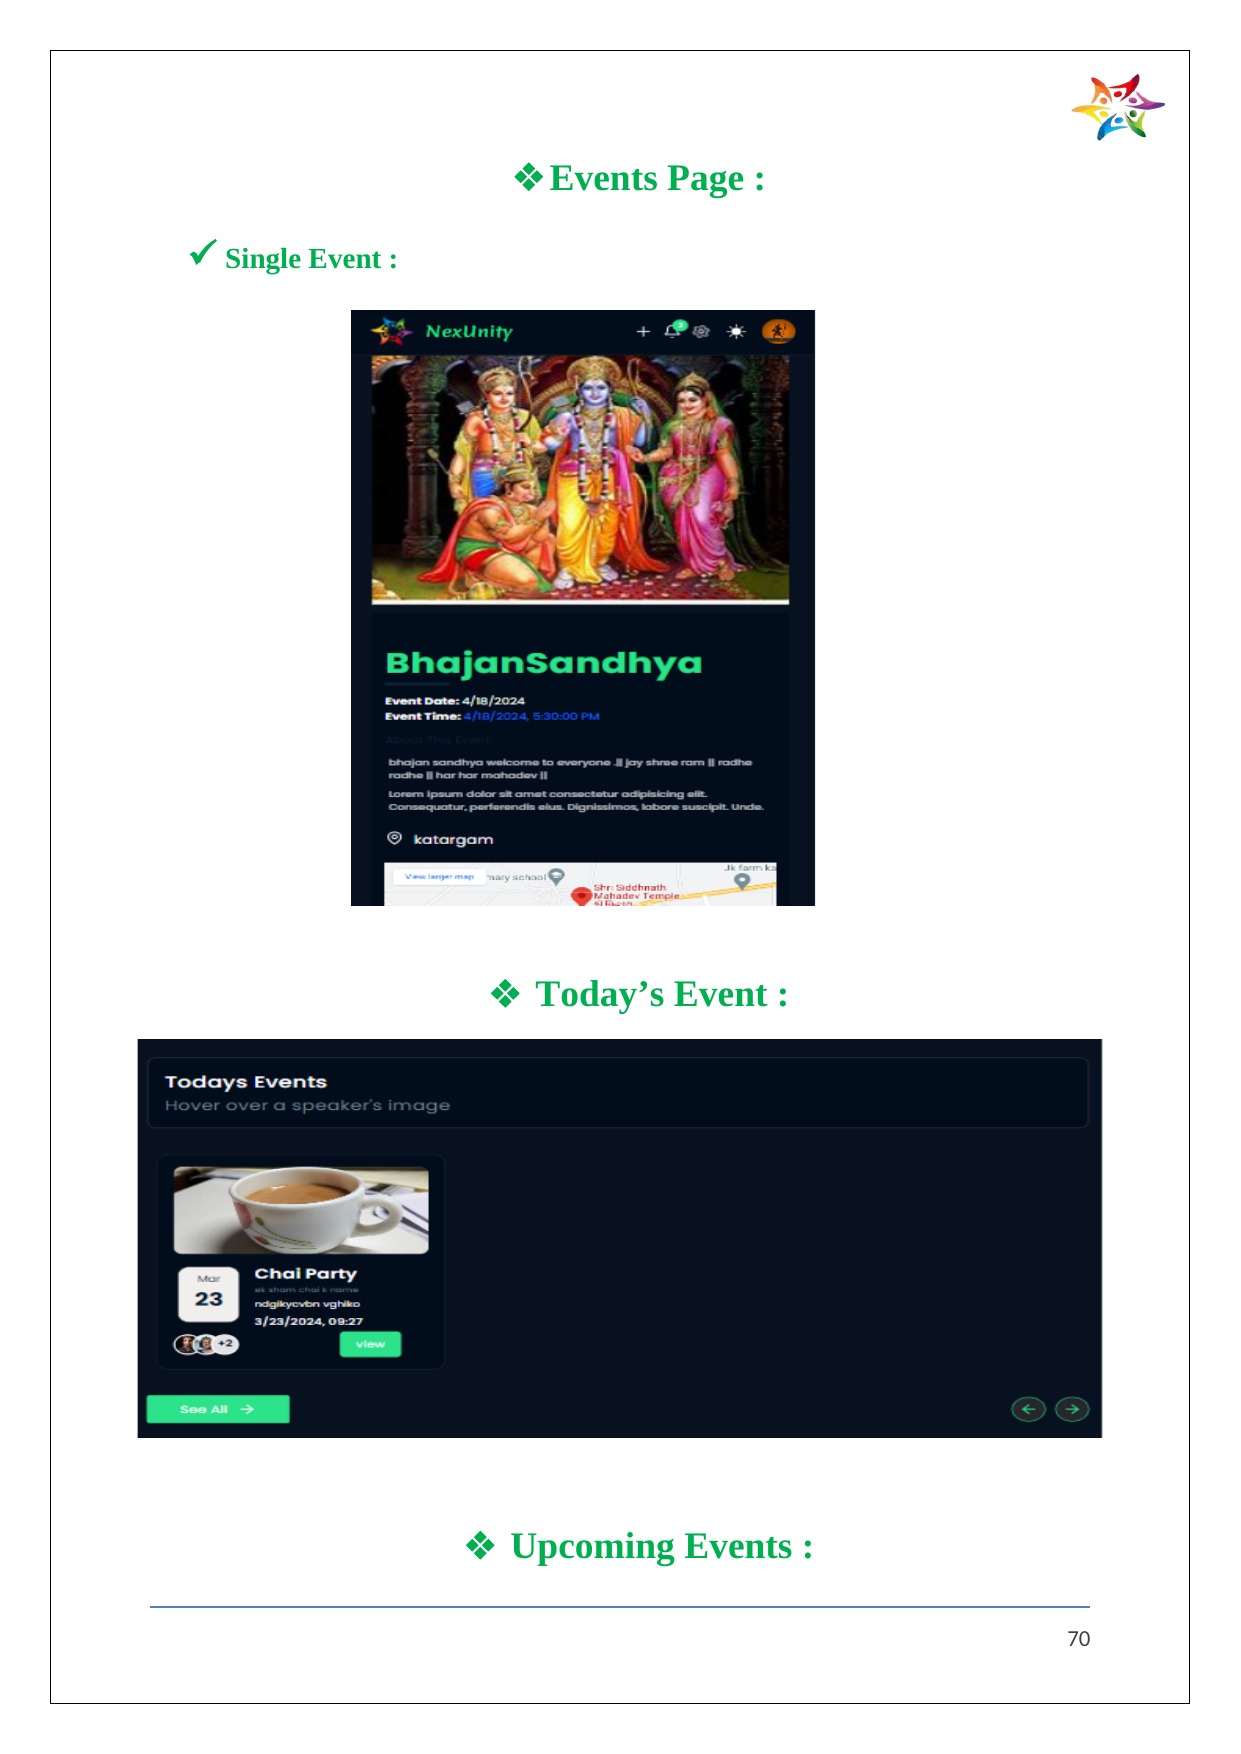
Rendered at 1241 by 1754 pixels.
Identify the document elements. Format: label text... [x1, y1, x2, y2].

list Upcoming Events : [187, 1524, 1090, 1567]
picture [351, 310, 816, 906]
picture [1059, 59, 1177, 155]
picture [137, 1039, 1103, 1438]
list Events Page : [187, 150, 1090, 198]
list Single Event : [187, 241, 1090, 277]
list Today’s Event : [187, 972, 1090, 1015]
